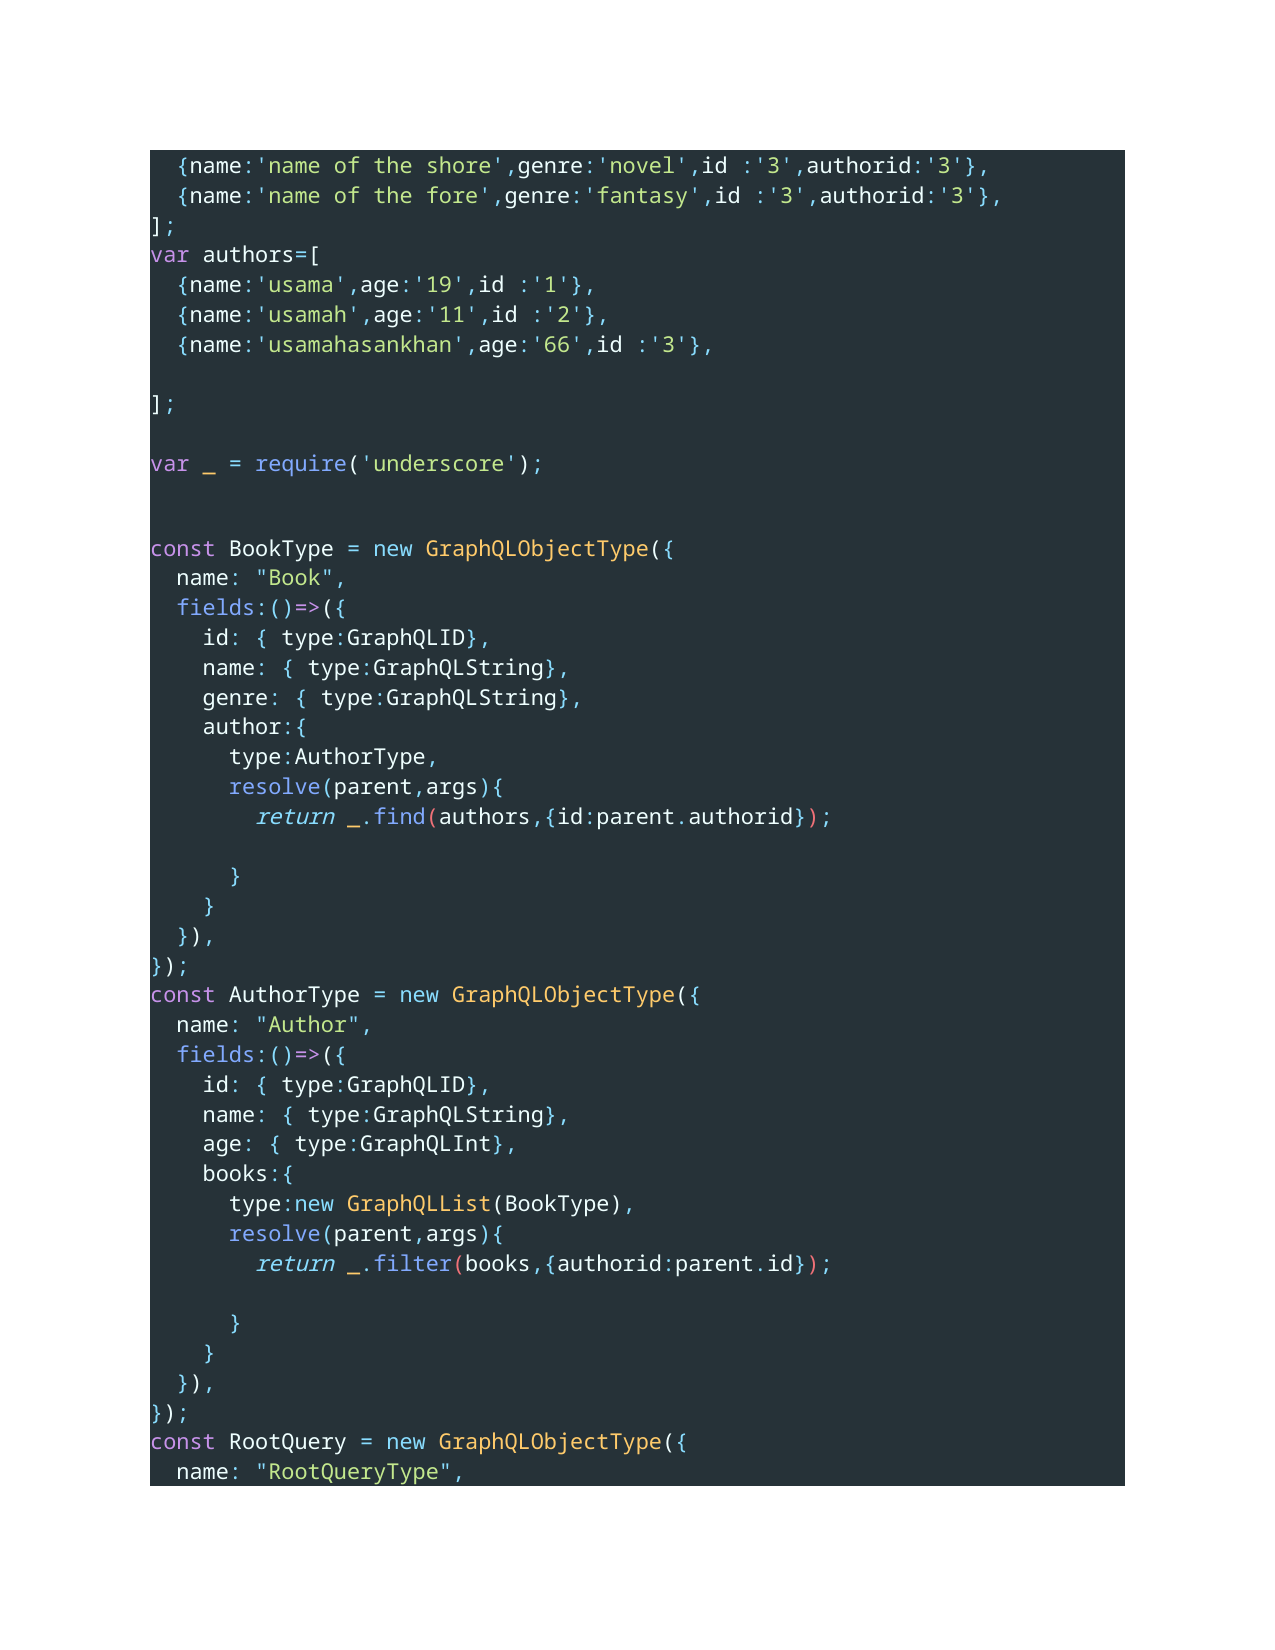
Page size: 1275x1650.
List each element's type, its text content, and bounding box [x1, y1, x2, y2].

text {name:'name of the fore',genre:'fantasy',id :'3',authorid:'3'}, [150, 180, 1125, 209]
text }), [150, 920, 1125, 949]
text id: { type:GraphQLID}, [150, 1069, 1125, 1098]
text } [150, 860, 1125, 890]
text fields:()=>({ [150, 592, 1125, 622]
text ]; [150, 388, 1125, 418]
text return _.filter(books,{authorid:parent.id}); [150, 1247, 1125, 1277]
text } [150, 1307, 1125, 1337]
text const RootQuery = new GraphQLObjectType({ [150, 1426, 1125, 1456]
text {name:'usama',age:'19',id :'1'}, [150, 269, 1125, 299]
text type:new GraphQLList(BookType), [150, 1188, 1125, 1218]
text {name:'name of the shore',genre:'novel',id :'3',authorid:'3'}, [150, 150, 1125, 180]
text type:AuthorType, [150, 741, 1125, 771]
text id: { type:GraphQLID}, [150, 622, 1125, 652]
text fields:()=>({ [150, 1039, 1125, 1069]
text const BookType = new GraphQLObjectType({ [150, 532, 1125, 562]
text var authors=[ [150, 239, 1125, 269]
text genre: { type:GraphQLString}, [150, 681, 1125, 711]
text name: "RootQueryType", [150, 1456, 1125, 1486]
text name: { type:GraphQLString}, [150, 652, 1125, 681]
text resolve(parent,args){ [150, 771, 1125, 801]
text }); [150, 1396, 1125, 1426]
text name: { type:GraphQLString}, [150, 1098, 1125, 1128]
text return _.find(authors,{id:parent.authorid}); [150, 801, 1125, 830]
text const AuthorType = new GraphQLObjectType({ [150, 979, 1125, 1009]
text } [150, 1337, 1125, 1367]
text } [150, 890, 1125, 920]
text author:{ [150, 711, 1125, 741]
text }), [150, 1367, 1125, 1396]
text resolve(parent,args){ [150, 1218, 1125, 1247]
text books:{ [150, 1158, 1125, 1188]
text age: { type:GraphQLInt}, [150, 1128, 1125, 1158]
text {name:'usamahasankhan',age:'66',id :'3'}, [150, 329, 1125, 358]
text {name:'usamah',age:'11',id :'2'}, [150, 299, 1125, 329]
text var _ = require('underscore'); [150, 448, 1125, 478]
text ]; [150, 209, 1125, 239]
text name: "Book", [150, 562, 1125, 592]
text }); [150, 949, 1125, 979]
text name: "Author", [150, 1009, 1125, 1039]
